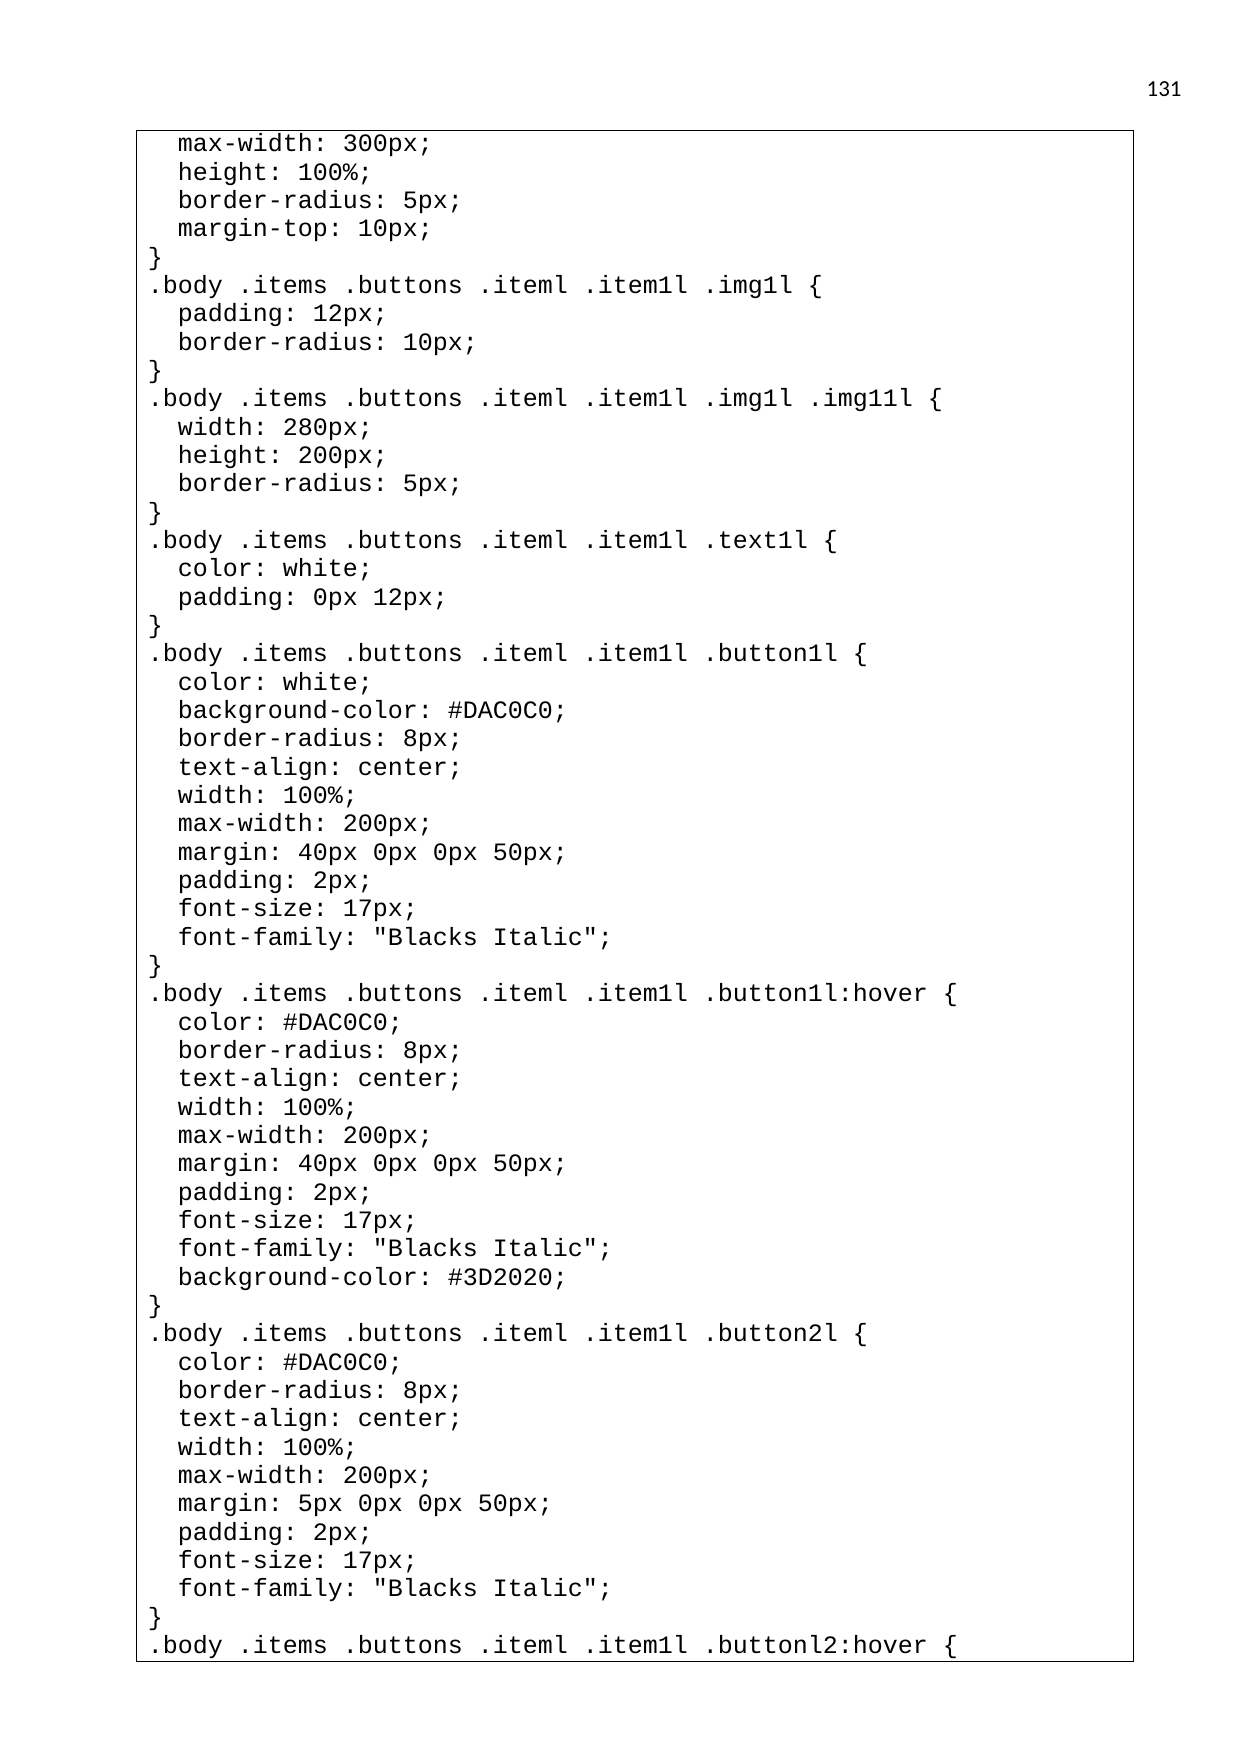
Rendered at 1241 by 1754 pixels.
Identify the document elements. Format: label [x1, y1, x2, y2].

table_header [137, 131, 1133, 1661]
